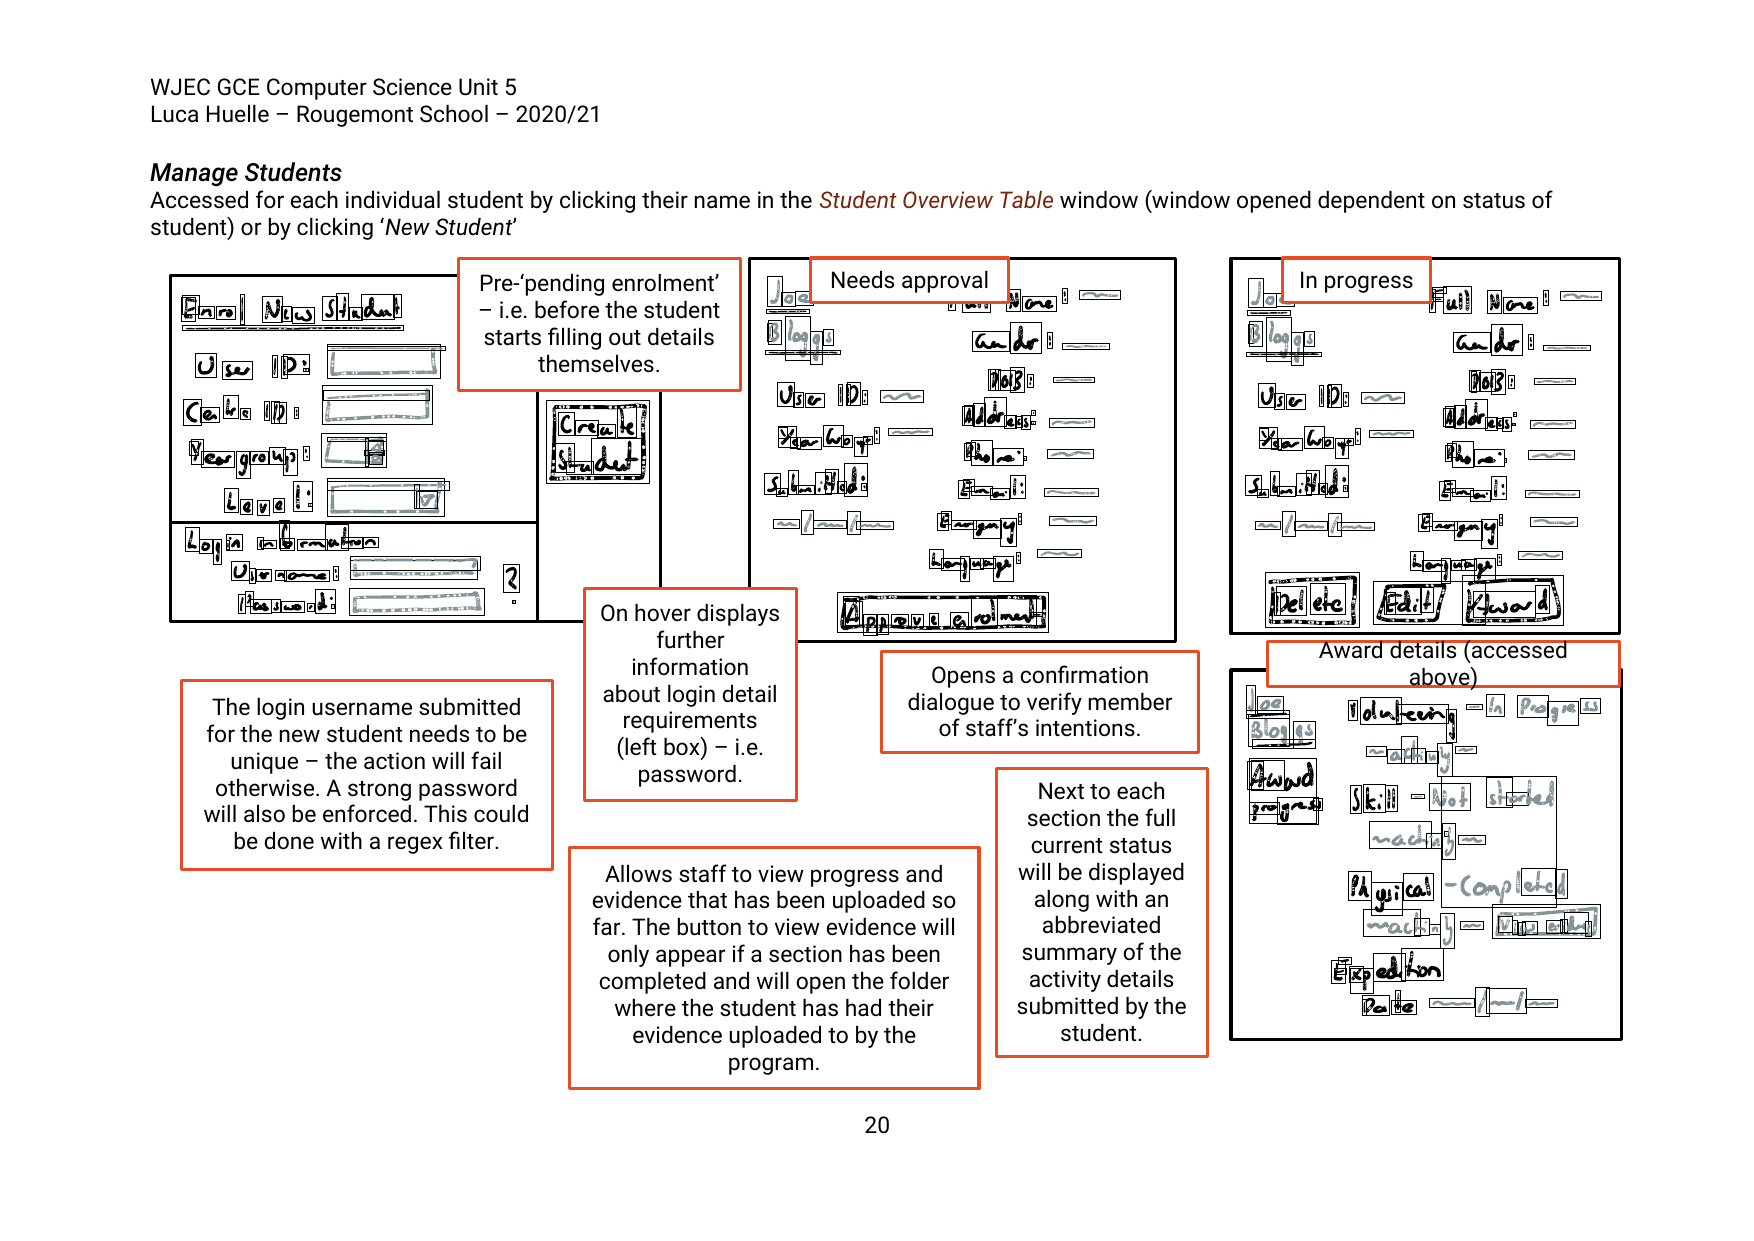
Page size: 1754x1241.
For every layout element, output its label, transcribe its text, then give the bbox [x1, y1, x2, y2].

subtitle Manage Students [150, 158, 1604, 188]
text Accessed for each individual student by clicking their name in the Student Overview Table window (window opened dependent on status of student) or by clicking ‘New Student’ [150, 188, 1604, 241]
